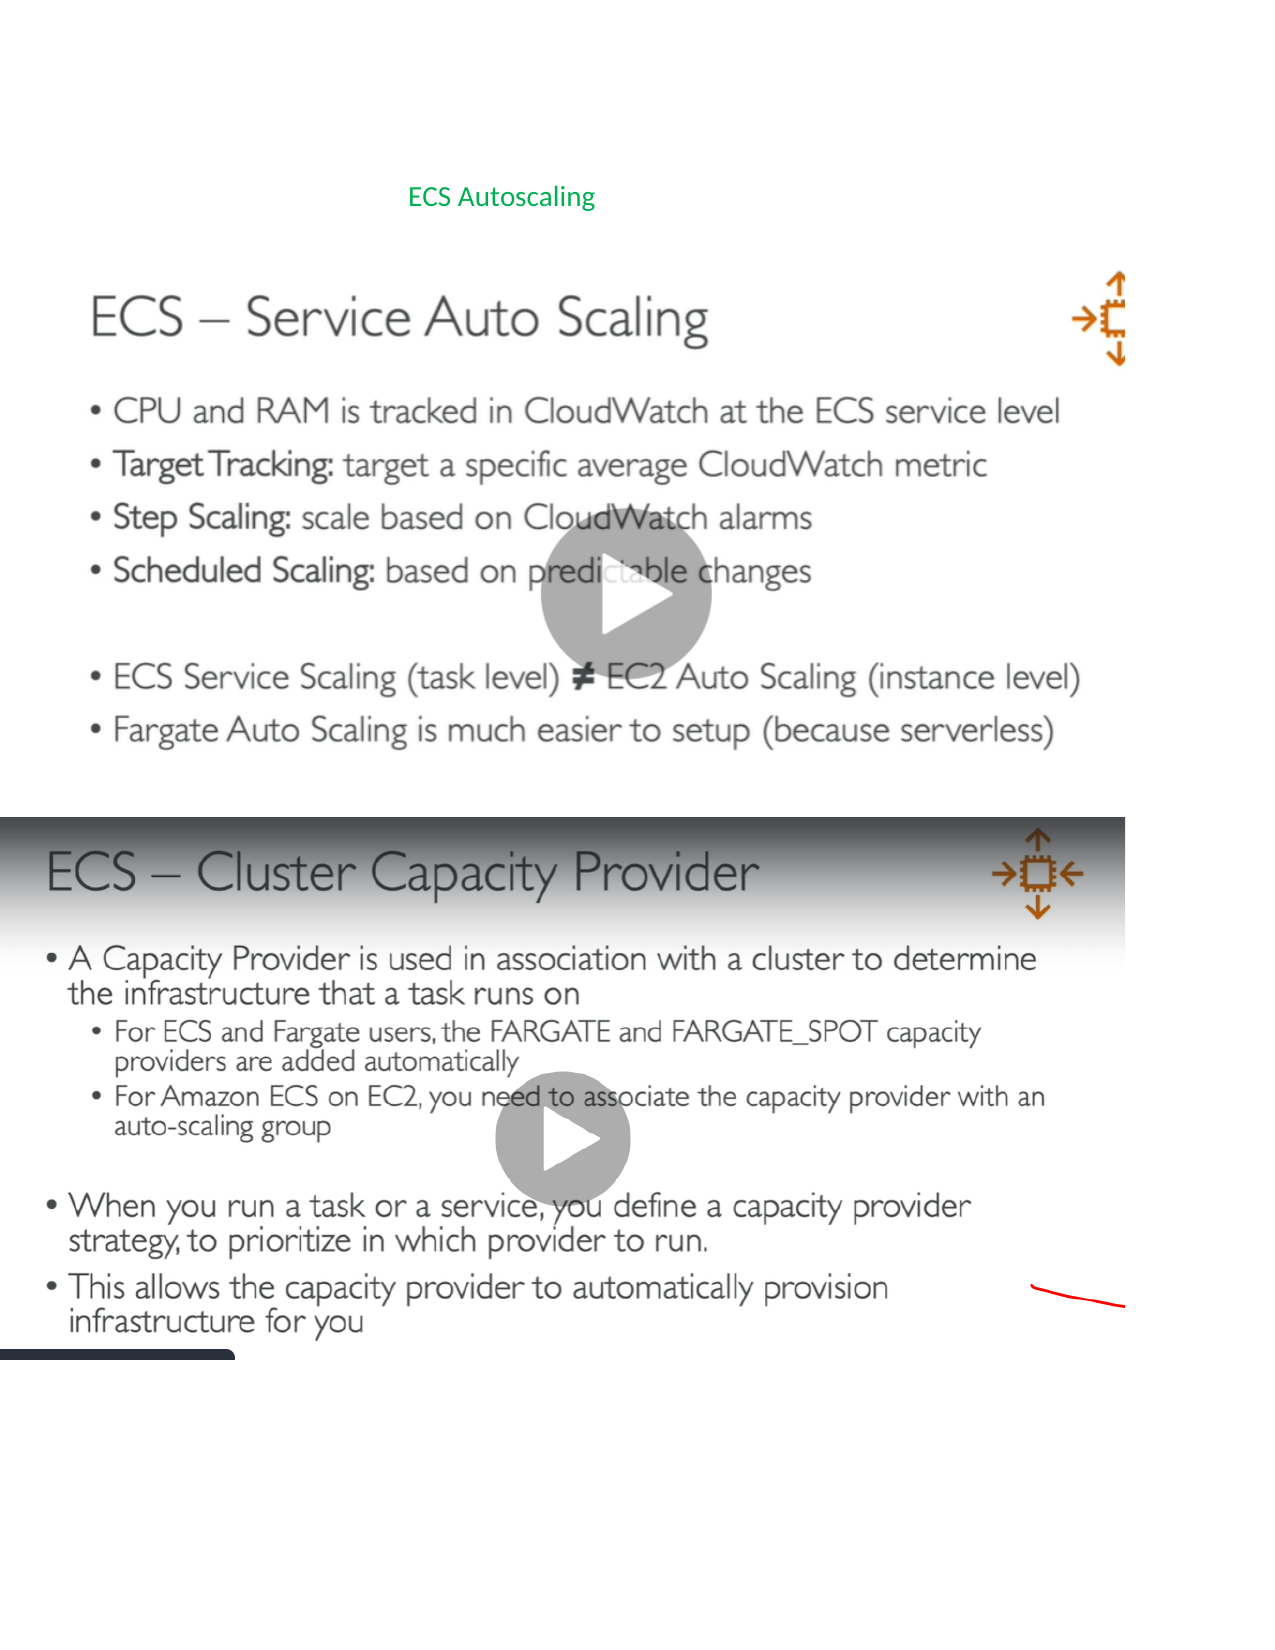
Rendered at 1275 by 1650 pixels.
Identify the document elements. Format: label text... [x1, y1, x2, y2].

picture [0, 817, 1125, 1360]
text ECS Autoscaling [0, 178, 1125, 214]
picture [0, 249, 1125, 782]
